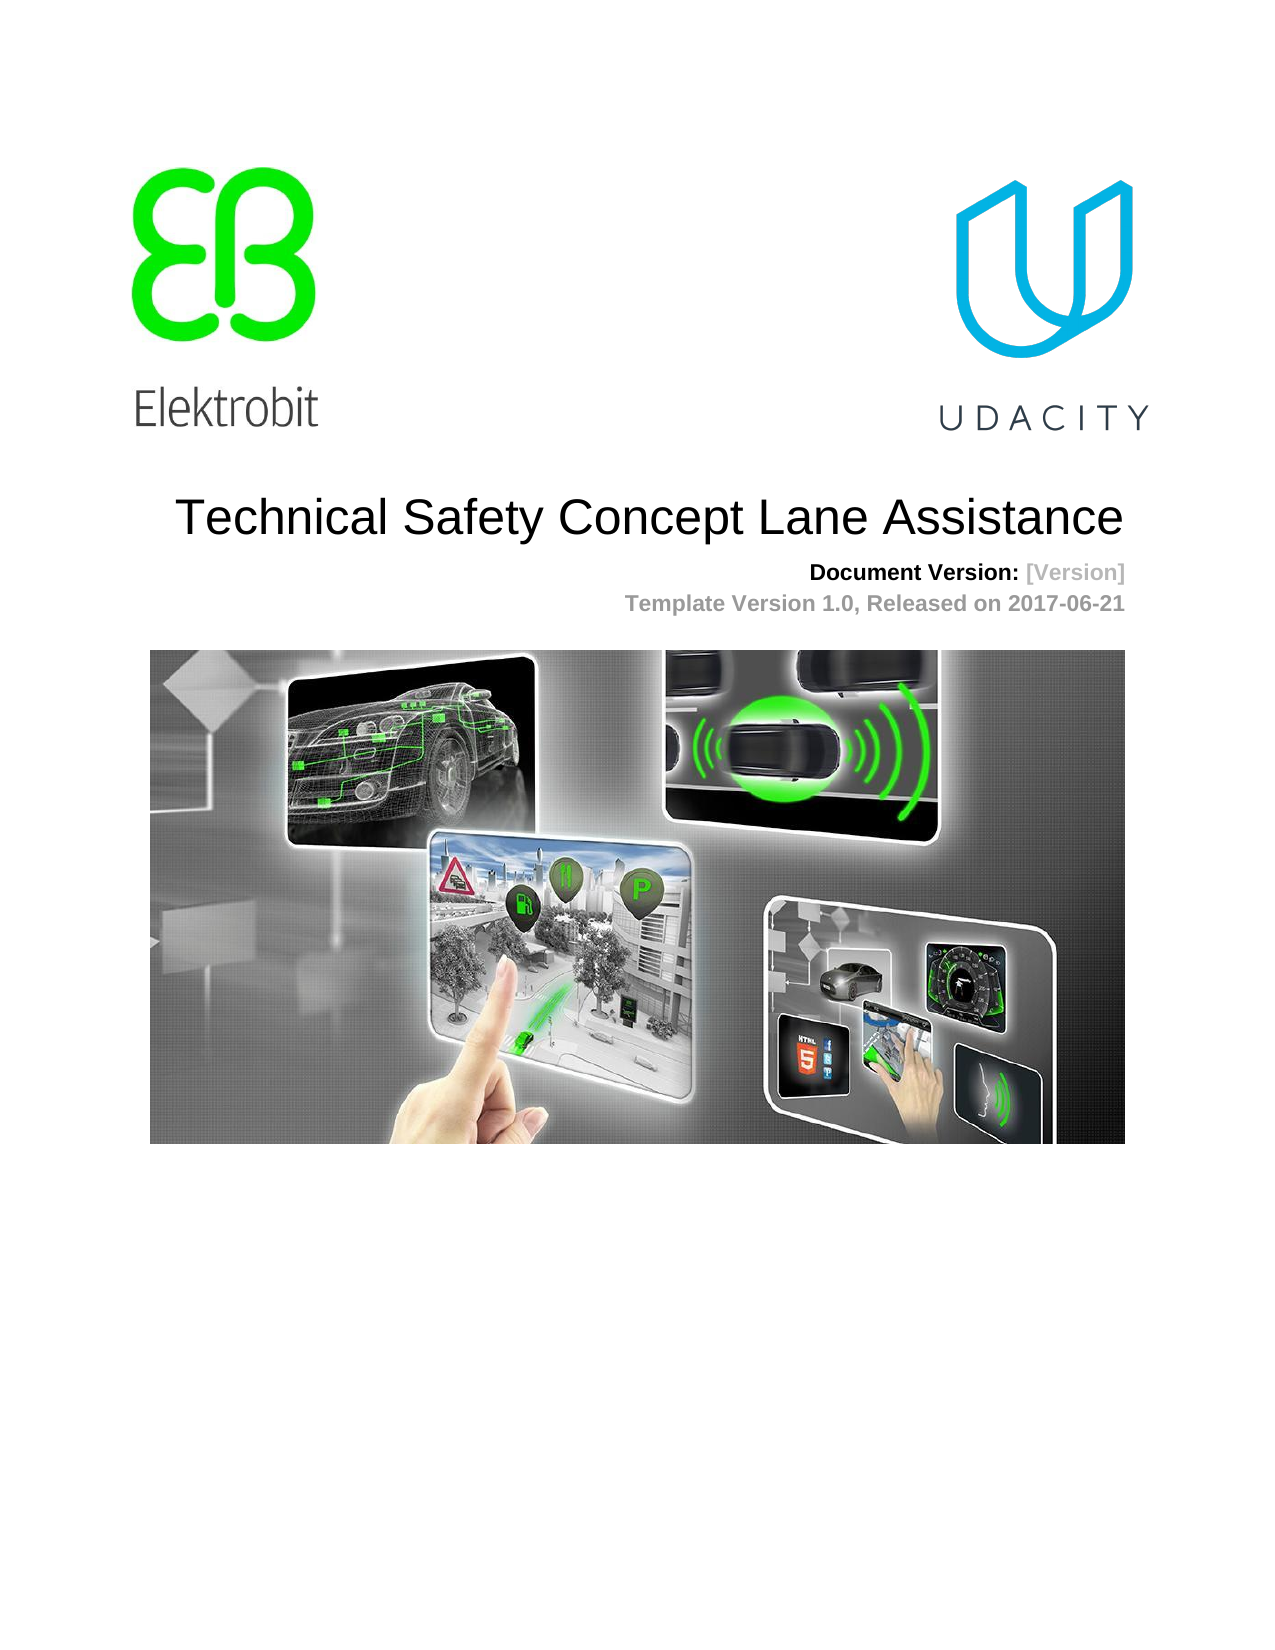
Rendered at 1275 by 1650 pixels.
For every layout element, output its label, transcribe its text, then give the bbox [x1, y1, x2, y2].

picture [892, 150, 1188, 461]
picture [150, 650, 1125, 1144]
text Template Version 1.0, Released on 2017-06-21 [150, 589, 1125, 616]
picture [131, 167, 319, 427]
text Document Version: [Version] [150, 559, 1125, 586]
title Technical Safety Concept Lane Assistance [150, 487, 1125, 544]
